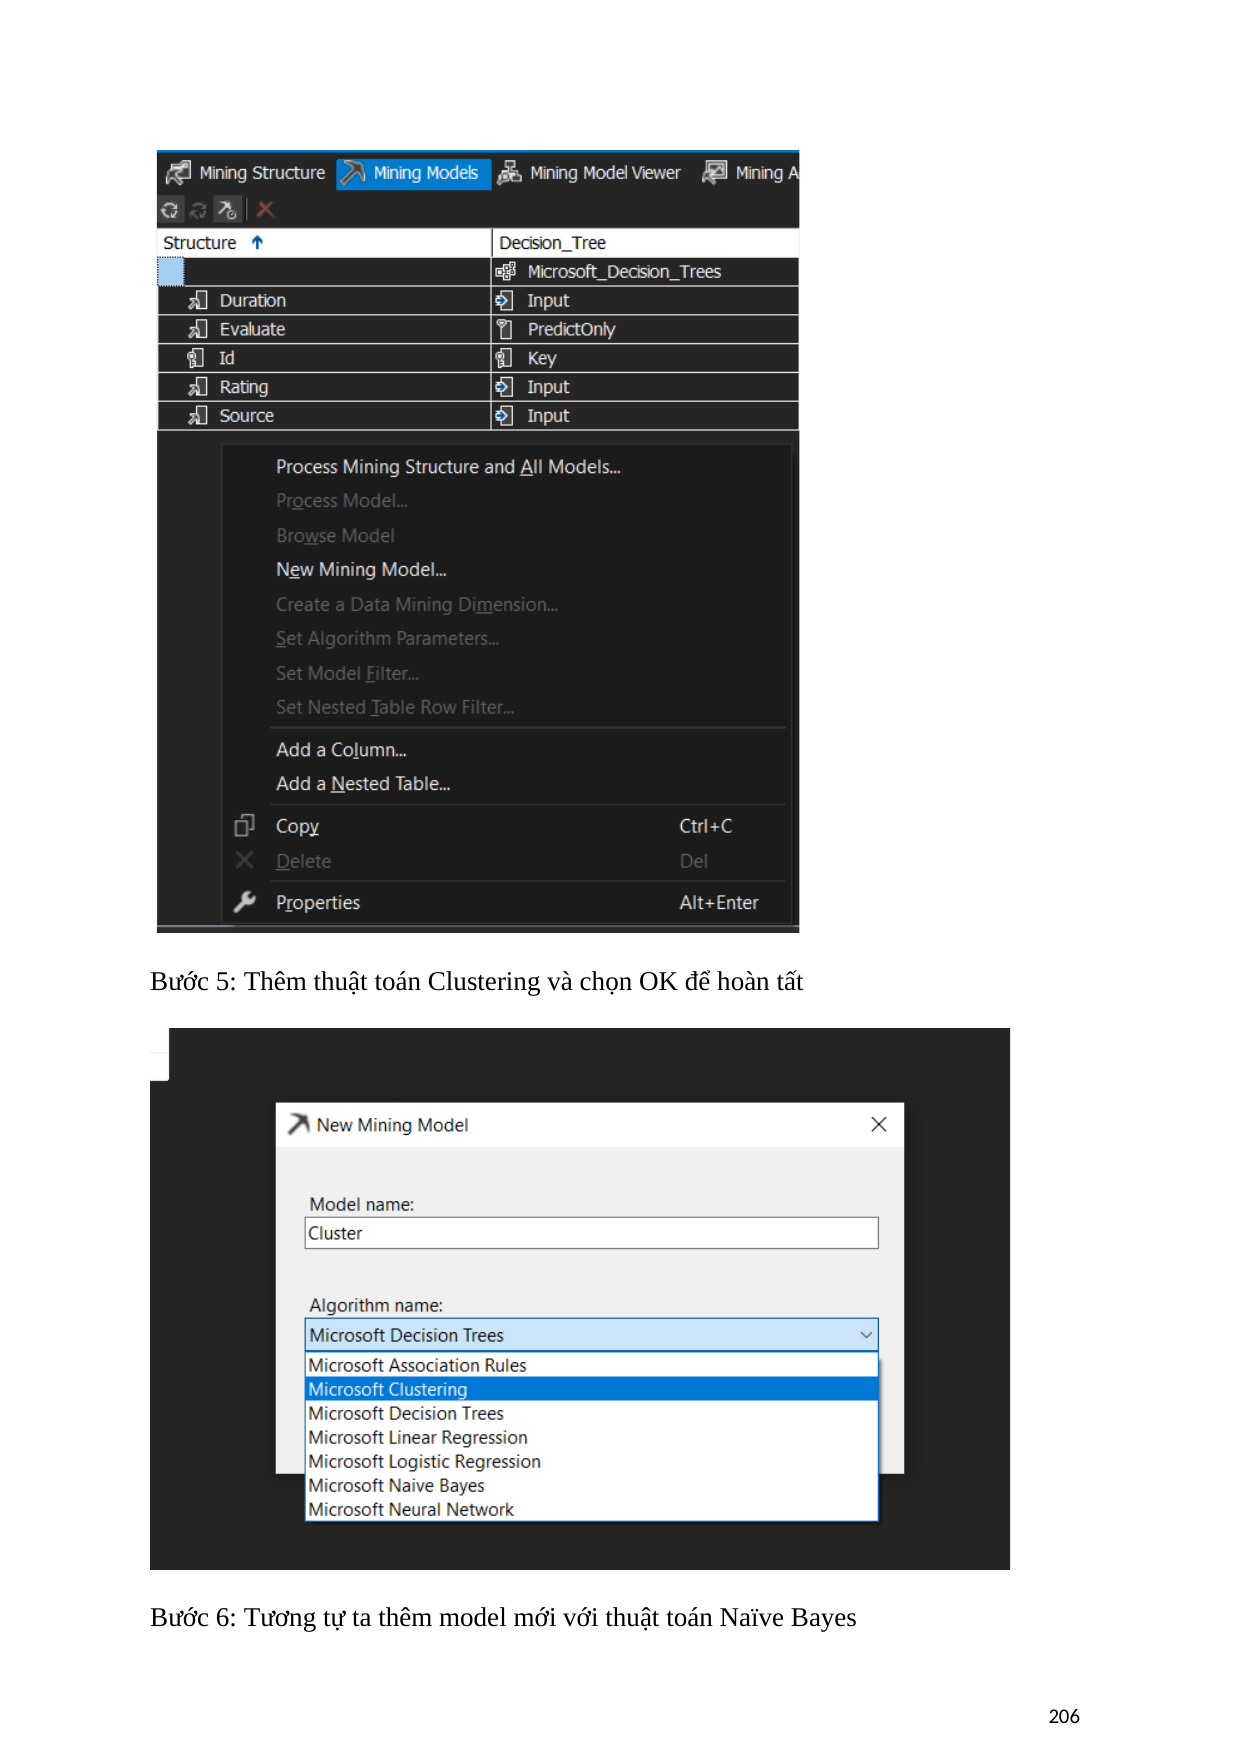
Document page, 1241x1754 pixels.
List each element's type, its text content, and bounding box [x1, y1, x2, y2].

text Bước 6: Tương tự ta thêm model mới với thuật toán Naïve Bayes [150, 1602, 1090, 1633]
picture [156, 150, 800, 933]
text Bước 5: Thêm thuật toán Clustering và chọn OK để hoàn tất [150, 965, 1090, 996]
picture [150, 1028, 1011, 1570]
